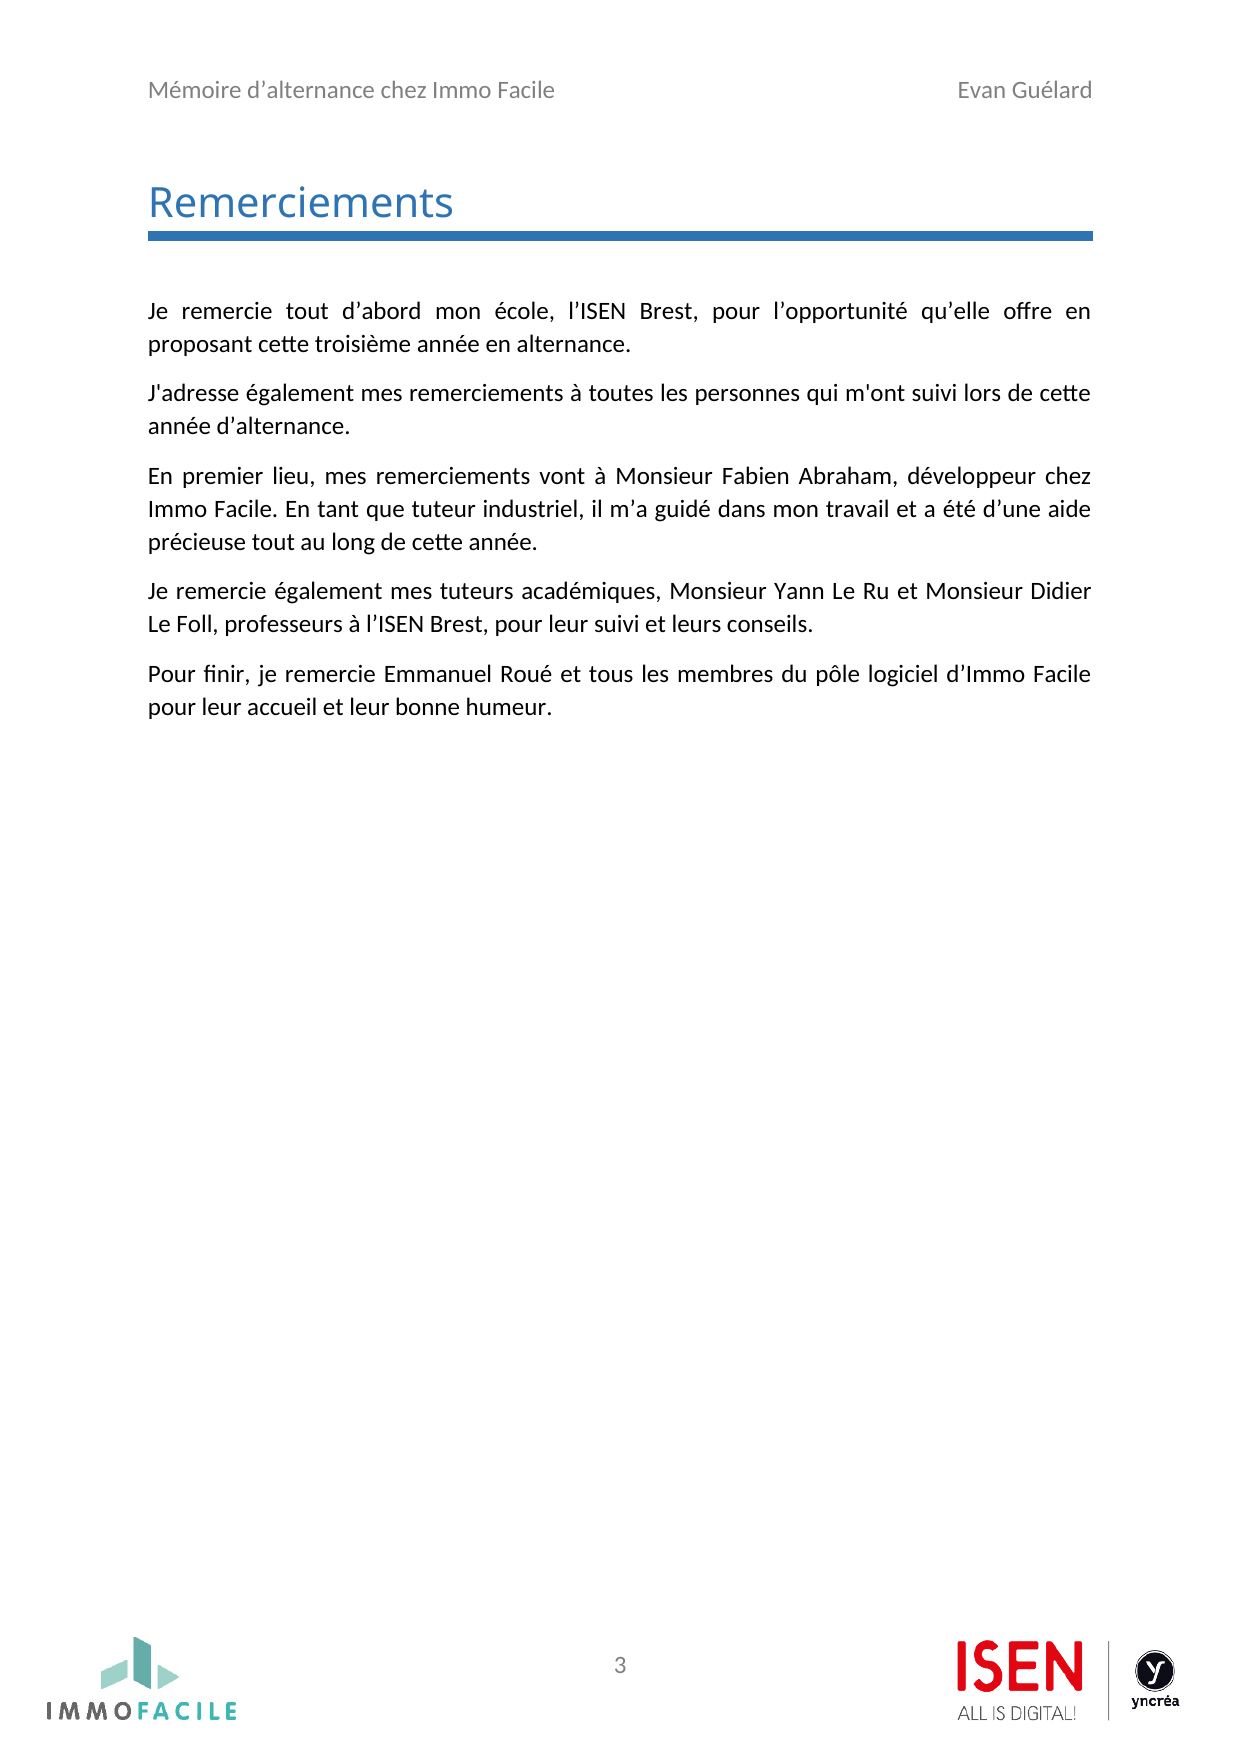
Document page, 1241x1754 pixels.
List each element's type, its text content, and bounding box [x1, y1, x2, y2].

text En premier lieu, mes remerciements vont à Monsieur Fabien Abraham, développeur chez Immo Facile. En tant que tuteur industriel, il m’a guidé dans mon travail et a été d’une aide précieuse tout au long de cette année. [148, 460, 1093, 556]
text Je remercie également mes tuteurs académiques, Monsieur Yann Le Ru et Monsieur Didier Le Foll, professeurs à l’ISEN Brest, pour leur suivi et leurs conseils. [148, 575, 1093, 639]
text Je remercie tout d’abord mon école, l’ISEN Brest, pour l’opportunité qu’elle offre en proposant cette troisième année en alternance. [148, 295, 1093, 358]
subtitle Remerciements [148, 173, 1093, 231]
picture [47, 1637, 236, 1720]
text J'adresse également mes remerciements à toutes les personnes qui m'ont suivi lors de cette année d’alternance. [148, 377, 1093, 441]
text Pour finir, je remercie Emmanuel Roué et tous les membres du pôle logiciel d’Immo Facile pour leur accueil et leur bonne humeur. [148, 658, 1093, 721]
picture [931, 1638, 1200, 1721]
